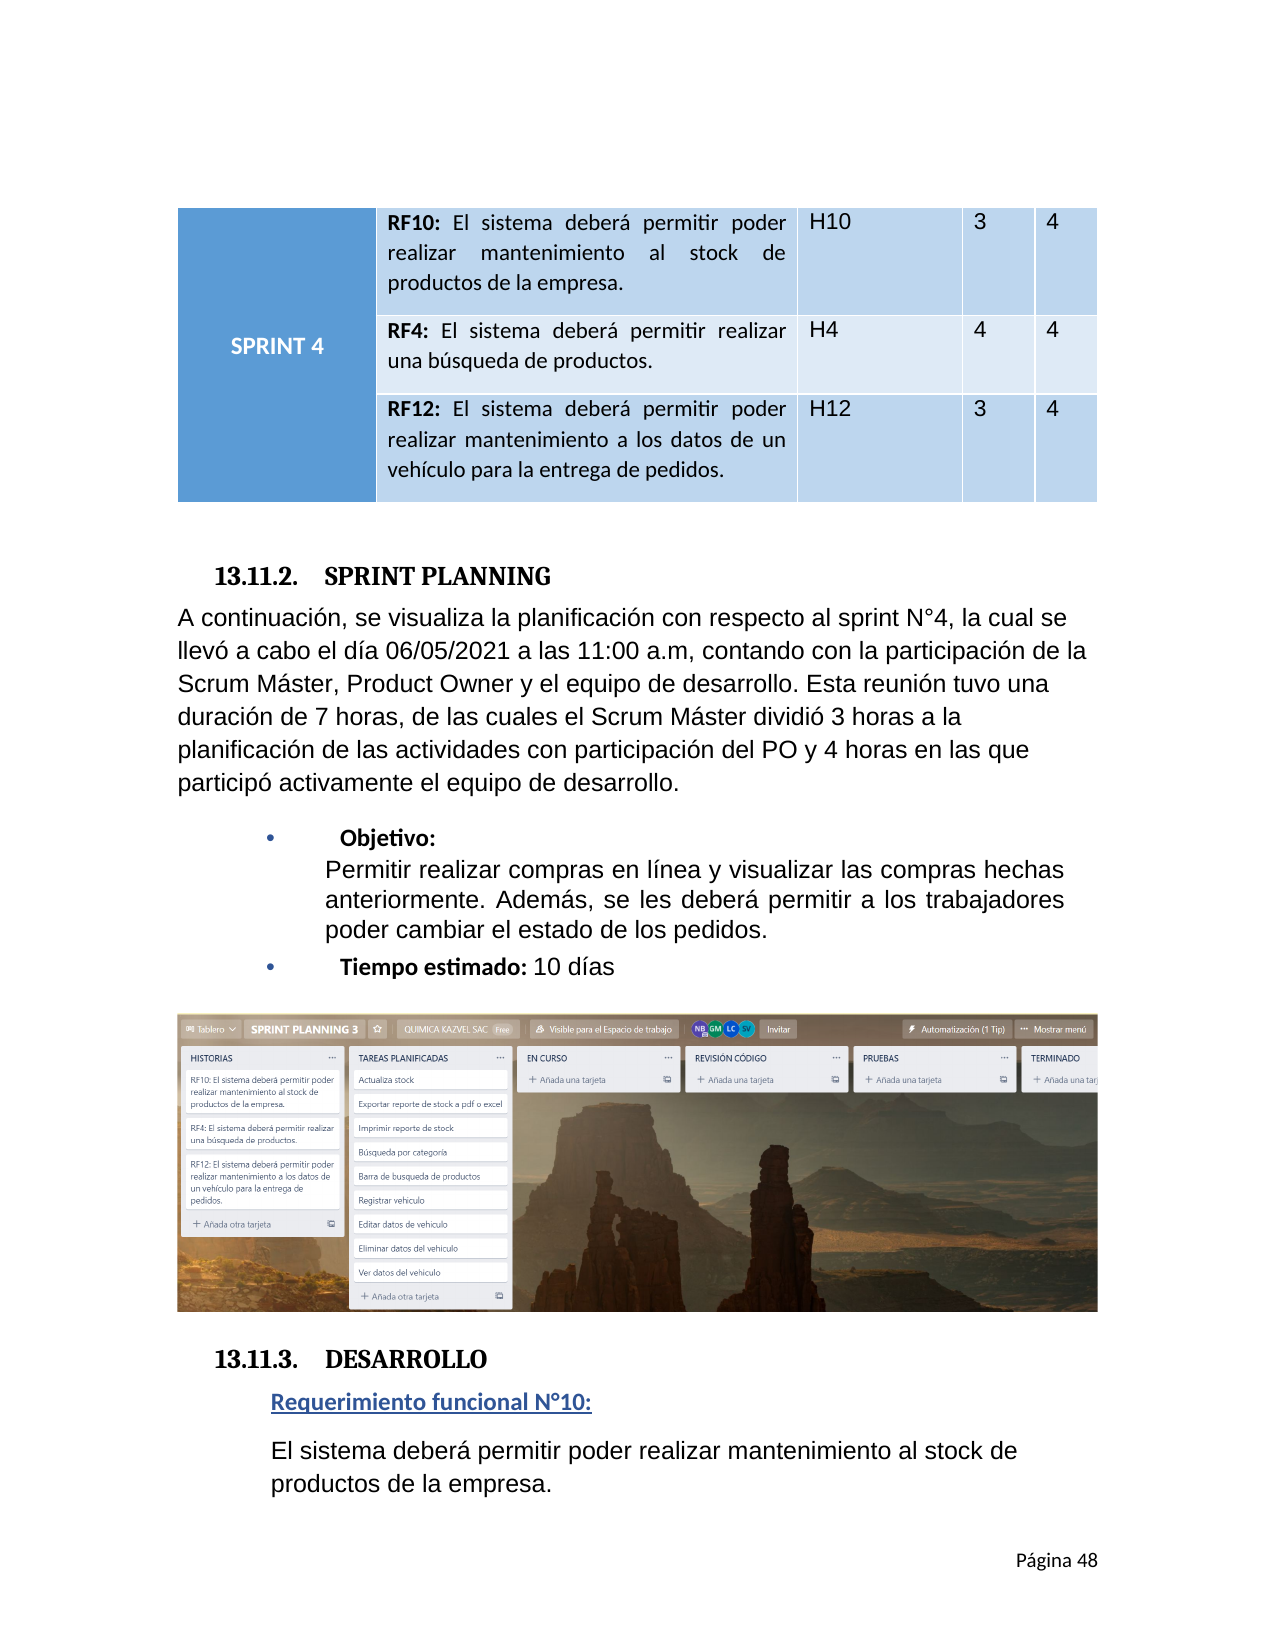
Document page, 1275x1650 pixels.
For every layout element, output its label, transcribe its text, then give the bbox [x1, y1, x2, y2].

table_cell 3 [963, 395, 1034, 502]
text El sistema deberá permitir poder realizar mantenimiento al stock de productos de la empresa. [271, 1436, 1066, 1498]
table_cell 4 [1036, 316, 1097, 393]
table_cell 4 [963, 316, 1034, 393]
table_cell 4 [1036, 395, 1097, 502]
text A continuación, se visualiza la planificación con respecto al sprint N°4, la cual se llevó a cabo el día 06/05/2021 a las 11:00 a.m, contando con la participación de la Scrum Máster, Product Owner y el equipo de desarrollo. Esta reunión tuvo una duración de 7 horas, de las cuales el Scrum Máster dividió 3 horas a la planificación de las actividades con participación del PO y 4 horas en las que participó activamente el equipo de desarrollo. [177, 603, 1098, 797]
table_cell RF4: El sistema deberá permitir realizar una búsqueda de productos. [377, 316, 797, 393]
list SPRINT PLANNING [215, 561, 1098, 592]
table_header H10 [798, 208, 962, 315]
table_cell H12 [798, 395, 962, 502]
table_cell H4 [798, 316, 962, 393]
picture [177, 1013, 1098, 1312]
text Requerimiento funcional N°10: [271, 1386, 1098, 1417]
table_header SPRINT 4 [178, 208, 376, 502]
table_header 4 [1036, 208, 1097, 315]
list DESARROLLO [215, 1344, 1098, 1375]
text Permitir realizar compras en línea y visualizar las compras hechas anteriormente. Además, se les deberá permitir a los trabajadores poder cambiar el estado de los pedidos. [325, 855, 1066, 944]
list Tiempo estimado: 10 días [266, 951, 1098, 982]
table_header RF10: El sistema deberá permitir poder realizar mantenimiento al stock de productos de la empresa. [377, 208, 797, 315]
table_cell RF12: El sistema deberá permitir poder realizar mantenimiento a los datos de un vehículo para la entrega de pedidos. [377, 395, 797, 502]
list Objetivo: [266, 822, 1098, 852]
table_header 3 [963, 208, 1034, 315]
